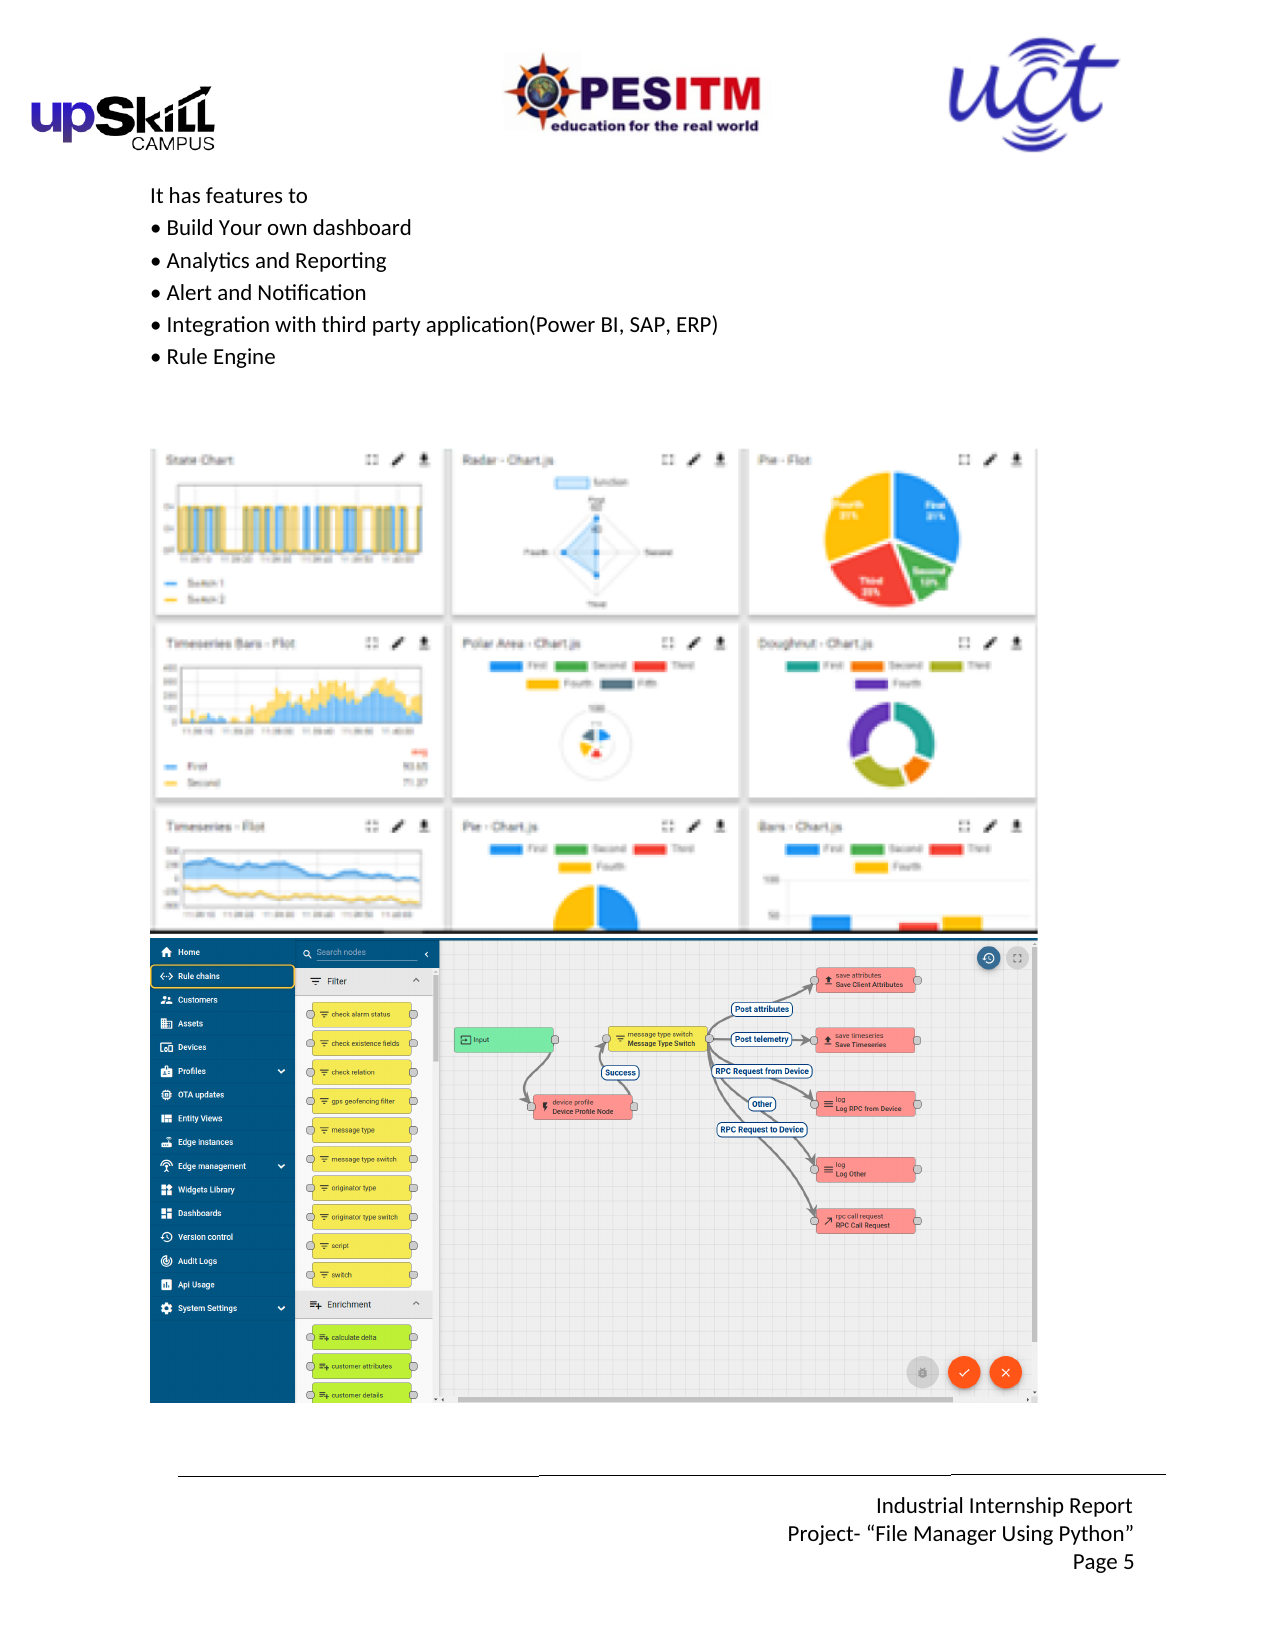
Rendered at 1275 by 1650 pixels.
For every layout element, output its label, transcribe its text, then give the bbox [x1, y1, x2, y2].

picture [493, 46, 782, 154]
picture [150, 942, 294, 962]
picture [150, 448, 1038, 934]
picture [150, 938, 1038, 1403]
text It has features to • Build Your own dashboard • Analytics and Reporting • Alert and Notification • Integration with third party application(Power BI, SAP, ERP) • Rule Engine [150, 181, 1134, 370]
picture [155, 969, 290, 984]
picture [946, 28, 1125, 154]
picture [0, 73, 246, 154]
